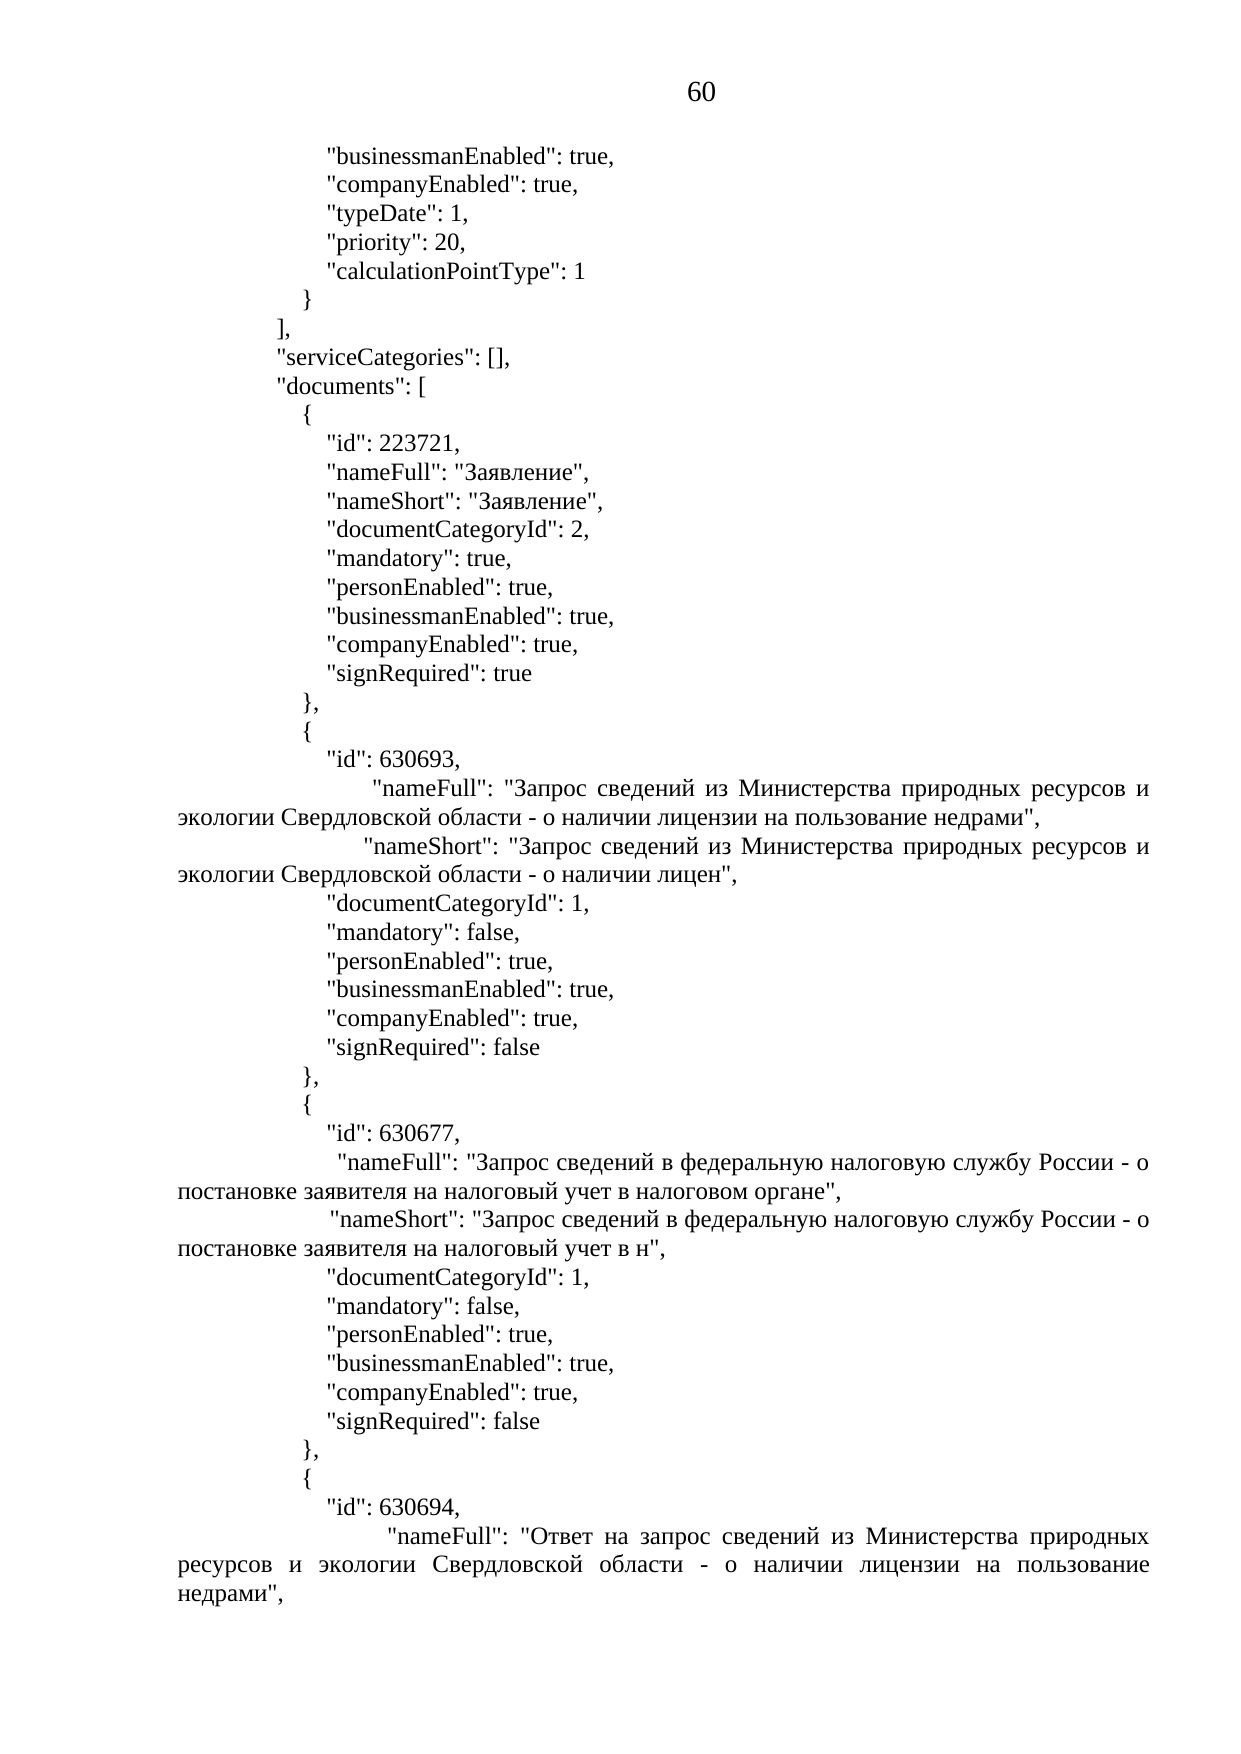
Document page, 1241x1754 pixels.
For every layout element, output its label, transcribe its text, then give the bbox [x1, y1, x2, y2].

text "nameShort": "Заявление", [177, 486, 1152, 514]
text "companyEnabled": true, [177, 629, 1152, 658]
text { [177, 399, 1152, 428]
text } [177, 284, 1152, 313]
text "calculationPointType": 1 [177, 256, 1152, 284]
text "mandatory": true, [177, 543, 1152, 572]
text "nameShort": "Запрос сведений в федеральную налоговую службу России - о постановке заявителя на налоговый учет в н", [177, 1204, 1152, 1262]
text "companyEnabled": true, [177, 1377, 1152, 1406]
text "id": 630677, [177, 1118, 1152, 1147]
text "id": 630694, [177, 1492, 1152, 1521]
text ], [177, 313, 1152, 342]
text }, [177, 687, 1152, 716]
text }, [177, 1434, 1152, 1463]
text "documentCategoryId": 1, [177, 1262, 1152, 1291]
text "id": 630693, [177, 744, 1152, 773]
text "nameFull": "Заявление", [177, 457, 1152, 486]
text "id": 223721, [177, 428, 1152, 457]
text "mandatory": false, [177, 917, 1152, 946]
text "documents": [ [177, 371, 1152, 399]
text "nameFull": "Запрос сведений в федеральную налоговую службу России - о постановке заявителя на налоговый учет в налоговом органе", [177, 1147, 1152, 1204]
text "personEnabled": true, [177, 946, 1152, 974]
text "businessmanEnabled": true, [177, 141, 1152, 169]
text "documentCategoryId": 1, [177, 888, 1152, 917]
text "nameFull": "Запрос сведений из Министерства природных ресурсов и экологии Свердловской области - о наличии лицензии на пользование недрами", [177, 773, 1152, 831]
text { [177, 1089, 1152, 1118]
text }, [177, 1061, 1152, 1089]
text "companyEnabled": true, [177, 1003, 1152, 1032]
text "personEnabled": true, [177, 572, 1152, 601]
text "priority": 20, [177, 227, 1152, 256]
text { [177, 716, 1152, 744]
text "businessmanEnabled": true, [177, 1348, 1152, 1377]
text "businessmanEnabled": true, [177, 601, 1152, 629]
text "mandatory": false, [177, 1291, 1152, 1319]
text "companyEnabled": true, [177, 169, 1152, 198]
text { [177, 1463, 1152, 1492]
text "signRequired": true [177, 658, 1152, 687]
text "signRequired": false [177, 1406, 1152, 1434]
text "serviceCategories": [], [177, 342, 1152, 371]
text "businessmanEnabled": true, [177, 974, 1152, 1003]
text "personEnabled": true, [177, 1319, 1152, 1348]
text "nameShort": "Запрос сведений из Министерства природных ресурсов и экологии Свердловской области - о наличии лицен", [177, 831, 1152, 888]
text "signRequired": false [177, 1032, 1152, 1061]
text "documentCategoryId": 2, [177, 514, 1152, 543]
text "typeDate": 1, [177, 198, 1152, 227]
text "nameFull": "Ответ на запрос сведений из Министерства природных ресурсов и экологии Свердловской области - о наличии лицензии на пользование недрами", [177, 1521, 1152, 1607]
